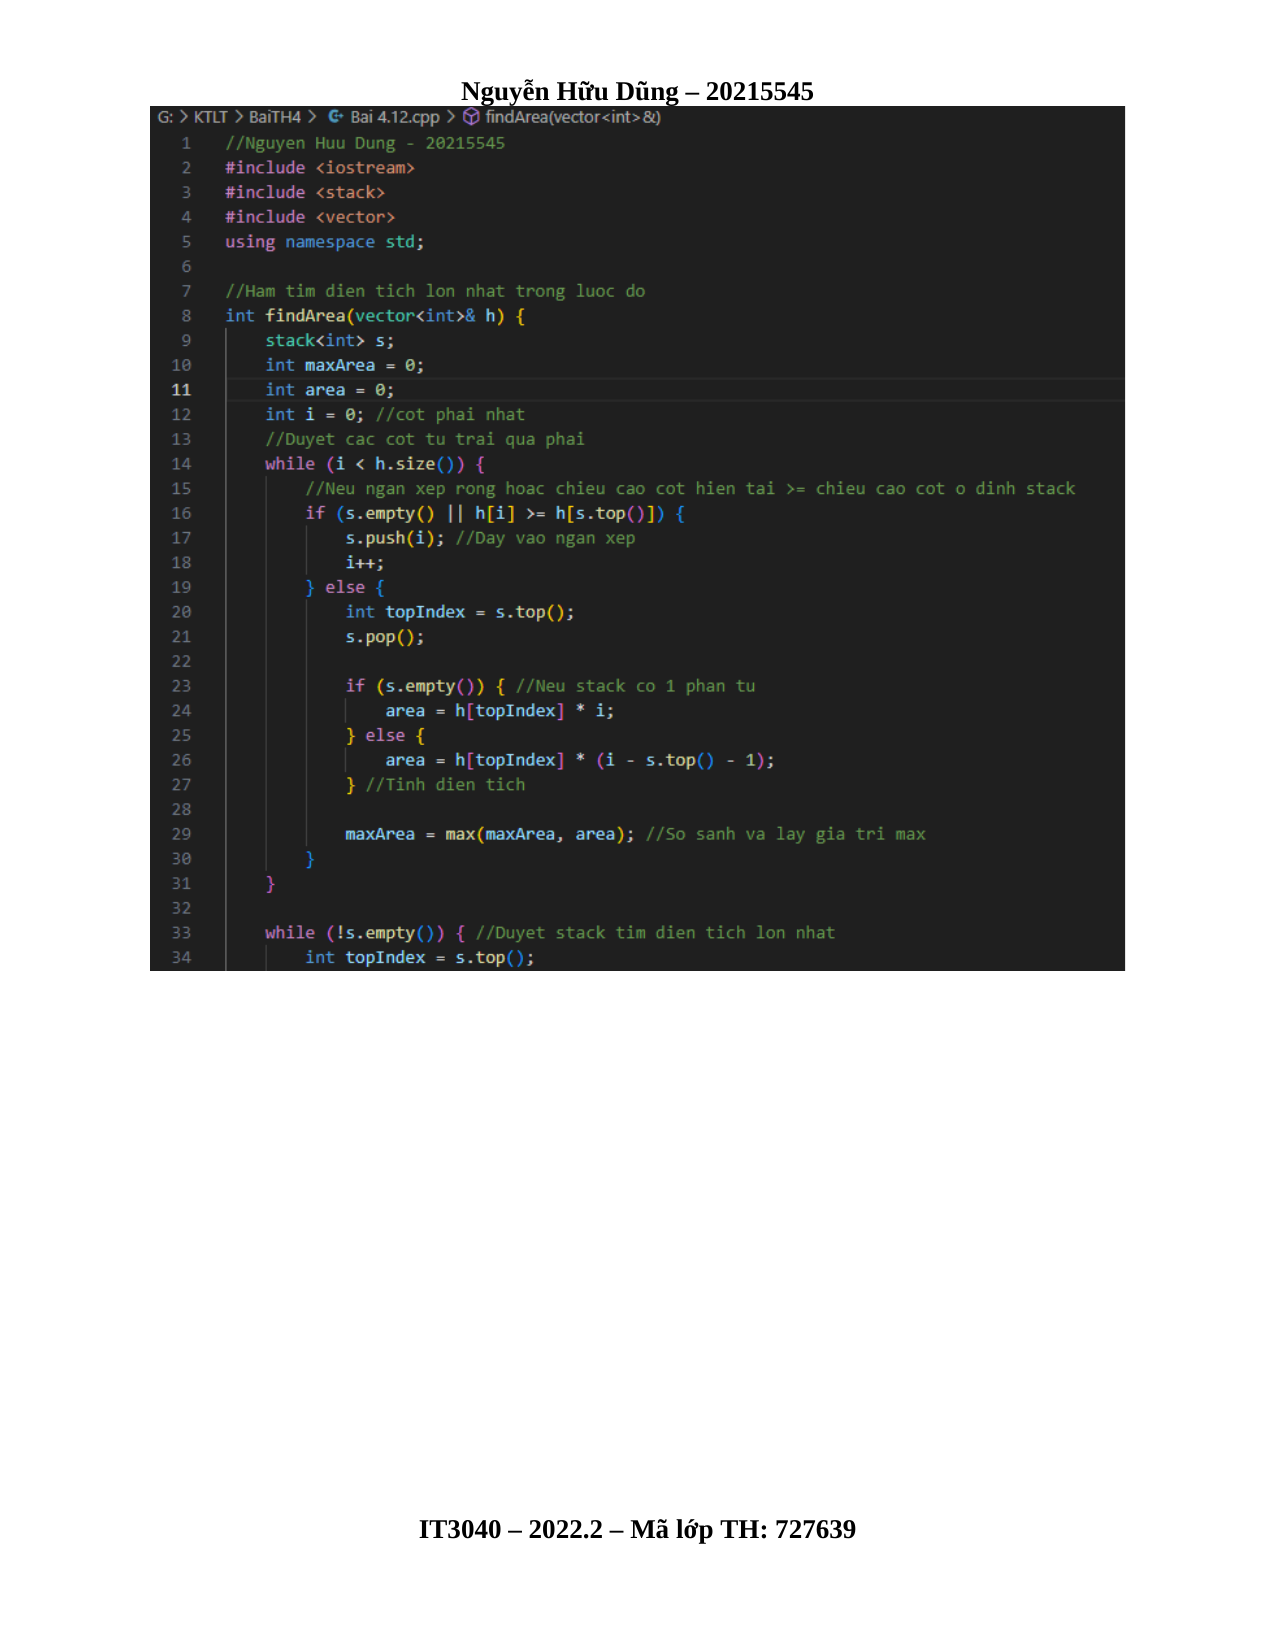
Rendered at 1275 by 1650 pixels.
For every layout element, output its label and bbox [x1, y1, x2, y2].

picture [150, 106, 1125, 971]
